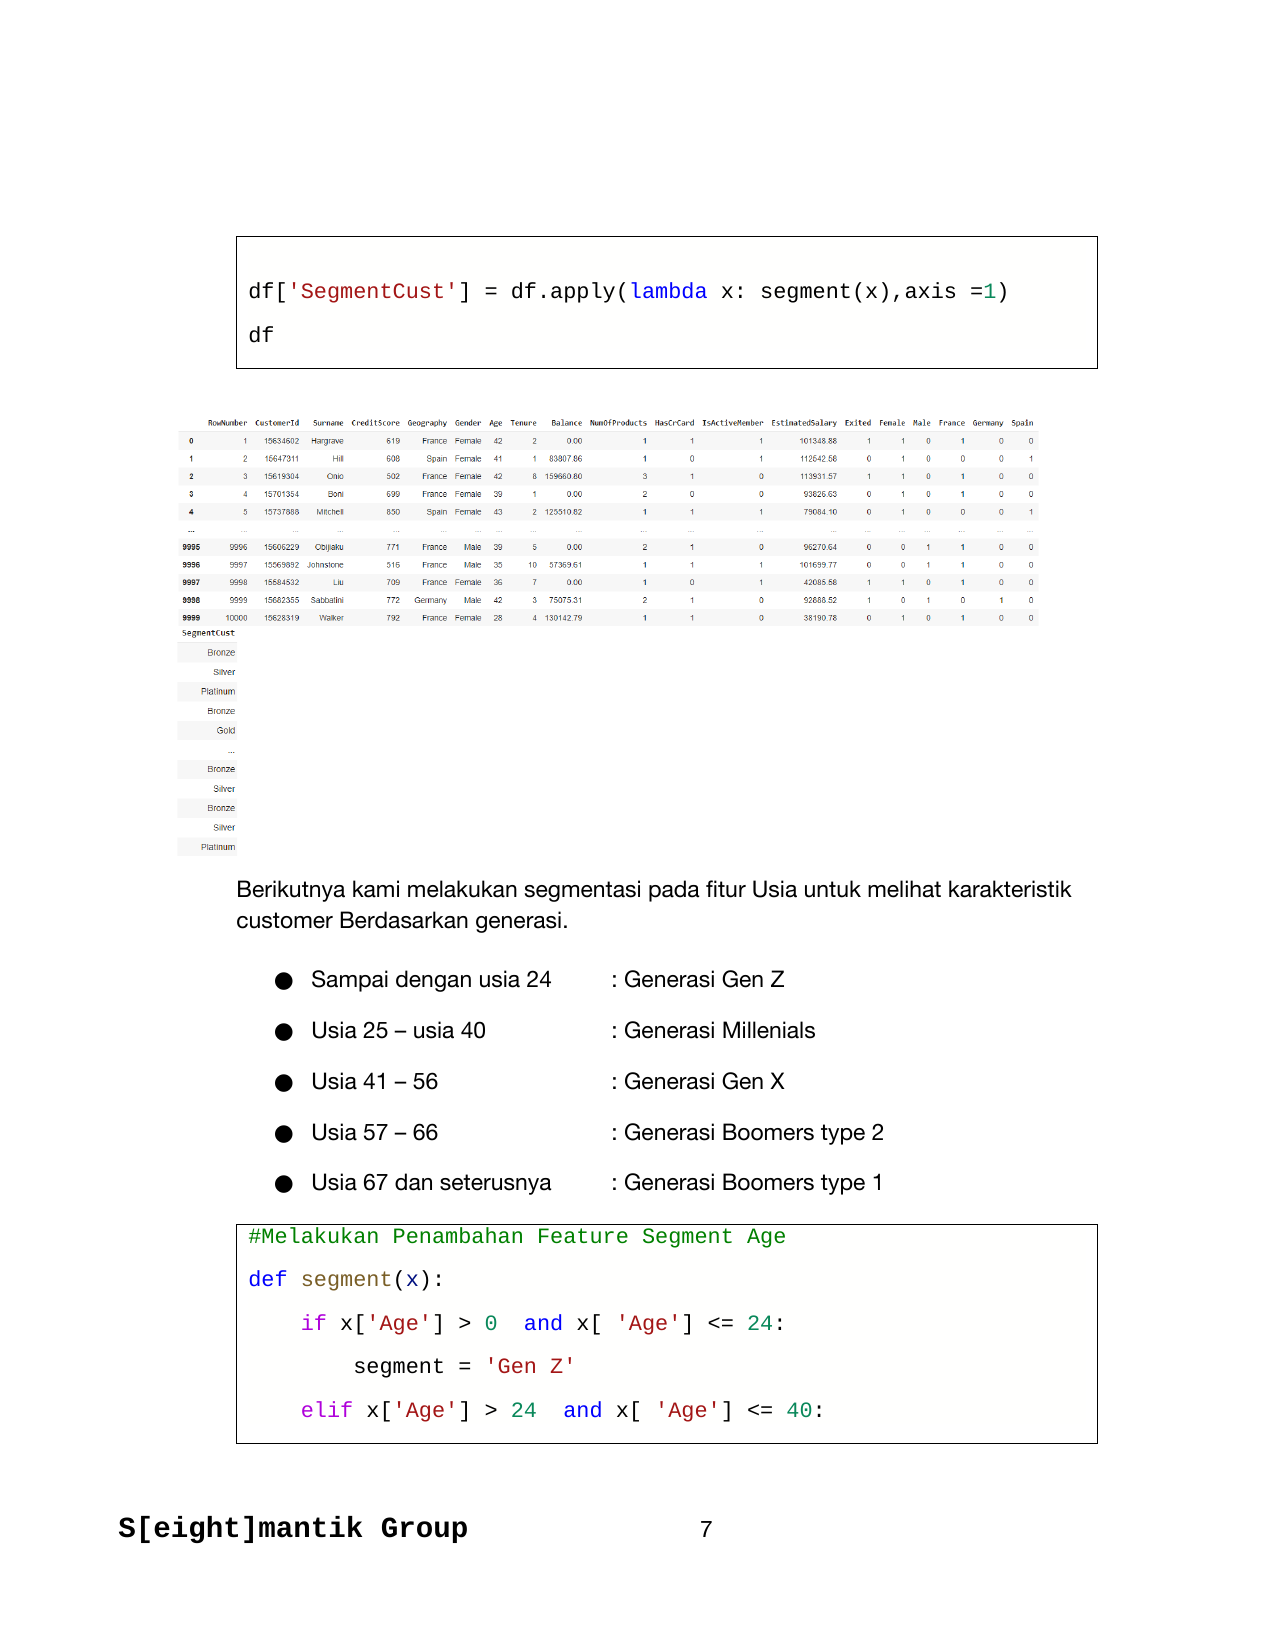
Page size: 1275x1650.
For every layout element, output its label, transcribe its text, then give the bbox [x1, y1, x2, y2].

picture [177, 627, 238, 856]
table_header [237, 237, 1097, 368]
picture [177, 416, 1039, 626]
list Usia 41 – 56 : Generasi Gen X [274, 1055, 1098, 1102]
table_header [237, 1225, 1097, 1442]
list Usia 57 – 66 : Generasi Boomers type 2 [274, 1106, 1098, 1153]
list Usia 25 – usia 40 : Generasi Millenials [274, 1004, 1098, 1052]
list Usia 67 dan seterusnya : Generasi Boomers type 1 [274, 1157, 1098, 1204]
text Berikutnya kami melakukan segmentasi pada fitur Usia untuk melihat karakteristik customer Berdasarkan generasi. [236, 875, 1098, 935]
list Sampai dengan usia 24 : Generasi Gen Z [274, 954, 1098, 1001]
